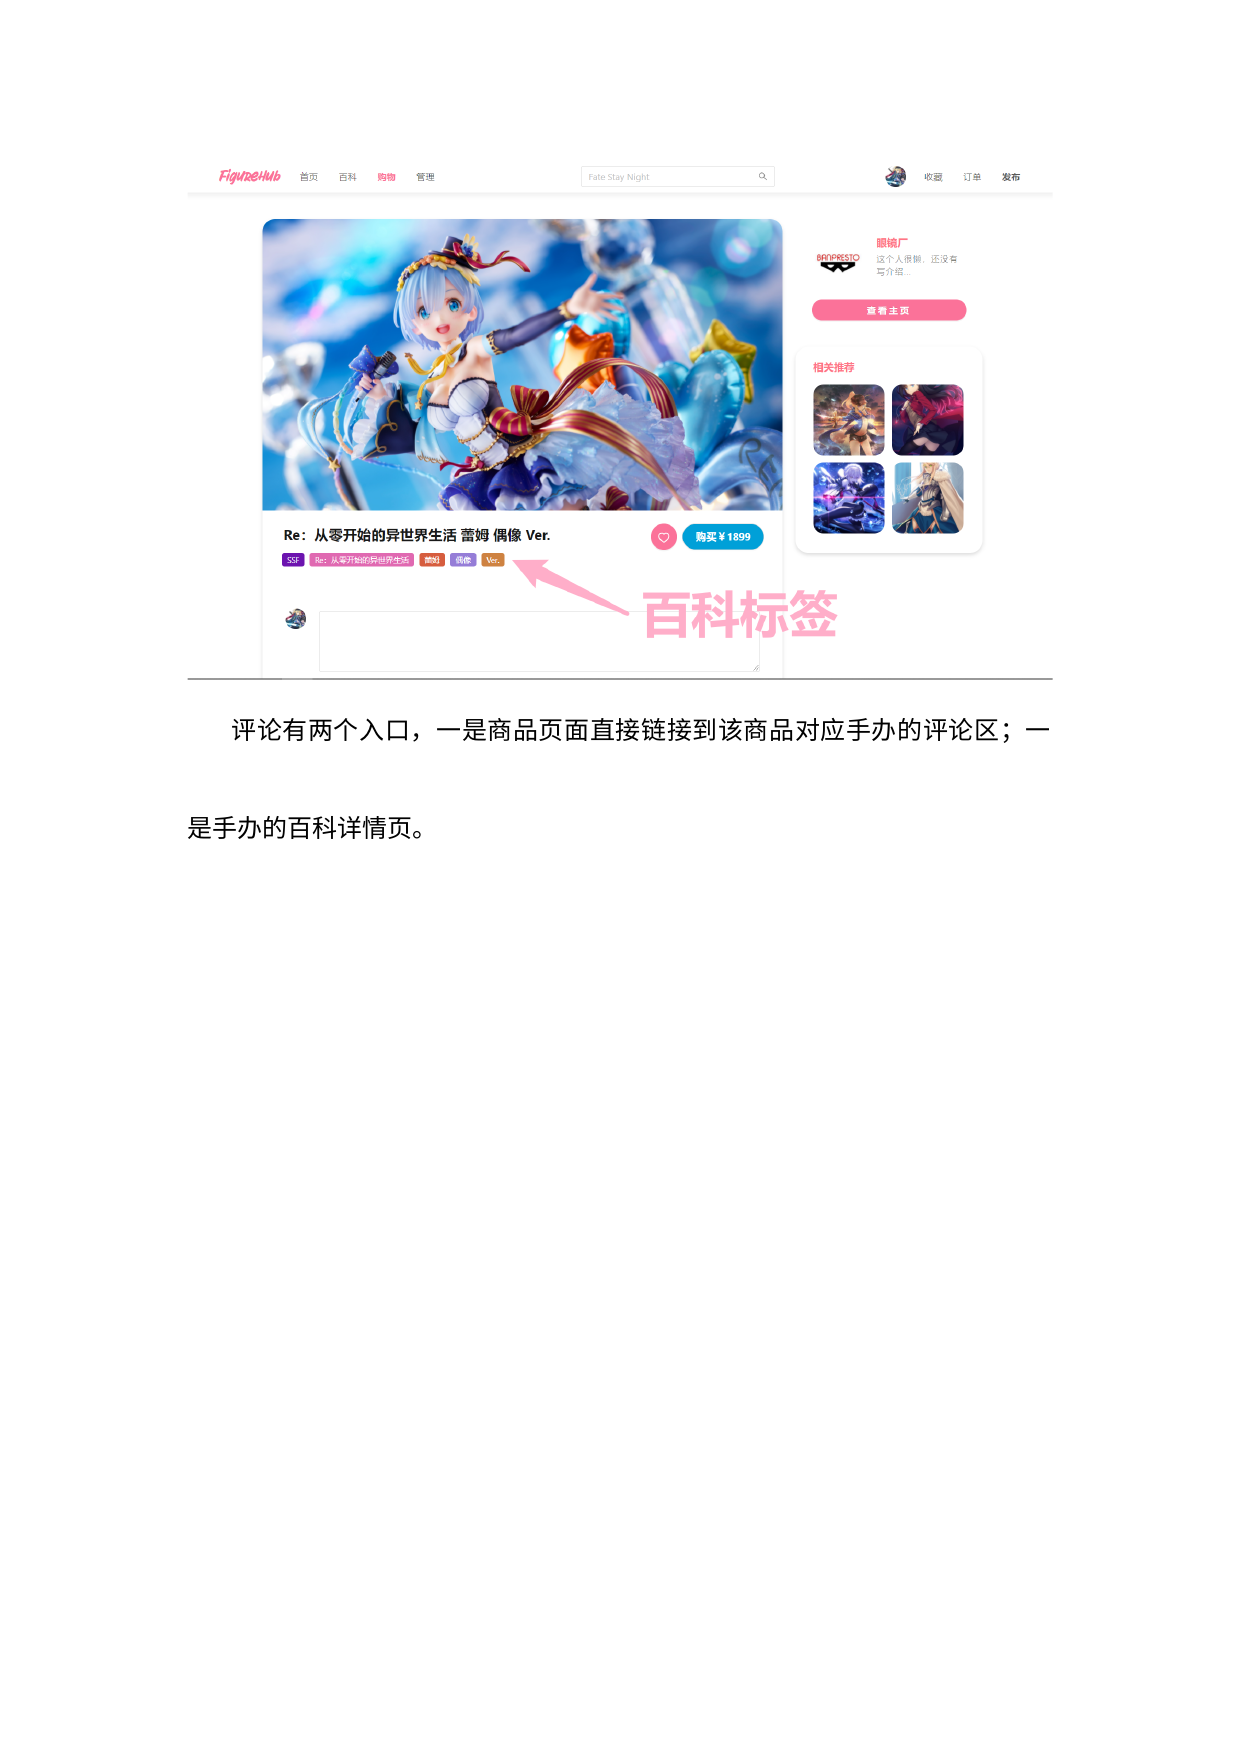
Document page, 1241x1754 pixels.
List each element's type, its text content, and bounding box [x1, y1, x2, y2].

text 评论有两个入口，一是商品页面直接链接到该商品对应手办的评论区；一是手办的百科详情页。 [187, 696, 1053, 859]
picture [187, 162, 1053, 680]
